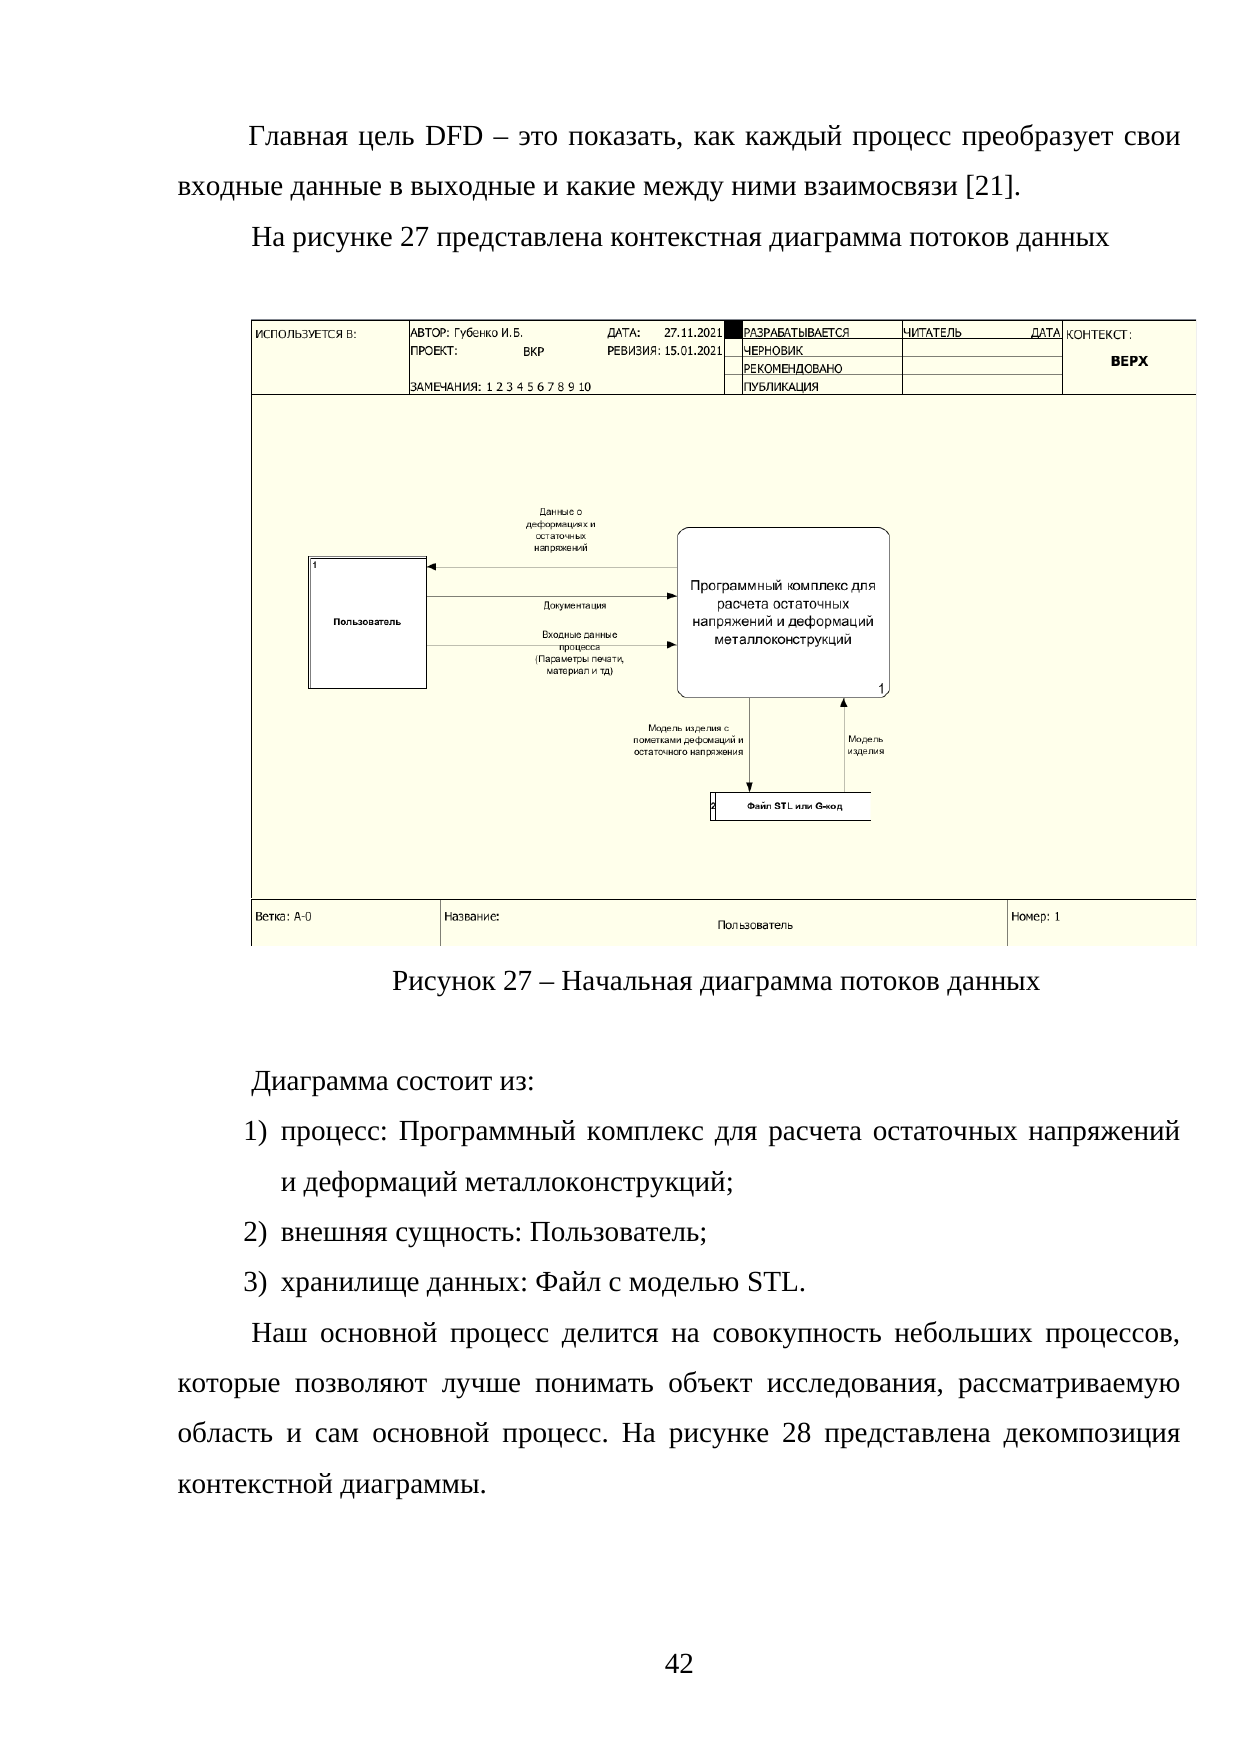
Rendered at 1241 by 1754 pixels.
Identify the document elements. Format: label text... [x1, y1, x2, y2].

text Наш основной процесс делится на совокупность небольших процессов, которые позволяют лучше понимать объект исследования, рассматриваемую область и сам основной процесс. На рисунке 28 представлена декомпозиция контекстной диаграммы. [177, 1315, 1181, 1499]
list хранилище данных: Файл с моделью STL. [243, 1264, 1181, 1298]
list процесс: Программный комплекс для расчета остаточных напряжений и деформаций металлоконструкций; [243, 1113, 1181, 1197]
text Главная цель DFD – это показать, как каждый процесс преобразует свои входные данные в выходные и какие между ними взаимосвязи [21]. [177, 118, 1181, 202]
text Рисунок 27 – Начальная диаграмма потоков данных [177, 963, 1181, 996]
text На рисунке 27 представлена контекстная диаграмма потоков данных [177, 219, 1181, 252]
picture [251, 319, 1197, 946]
text Диаграмма состоит из: [177, 1063, 1181, 1097]
list внешняя сущность: Пользователь; [243, 1214, 1181, 1248]
